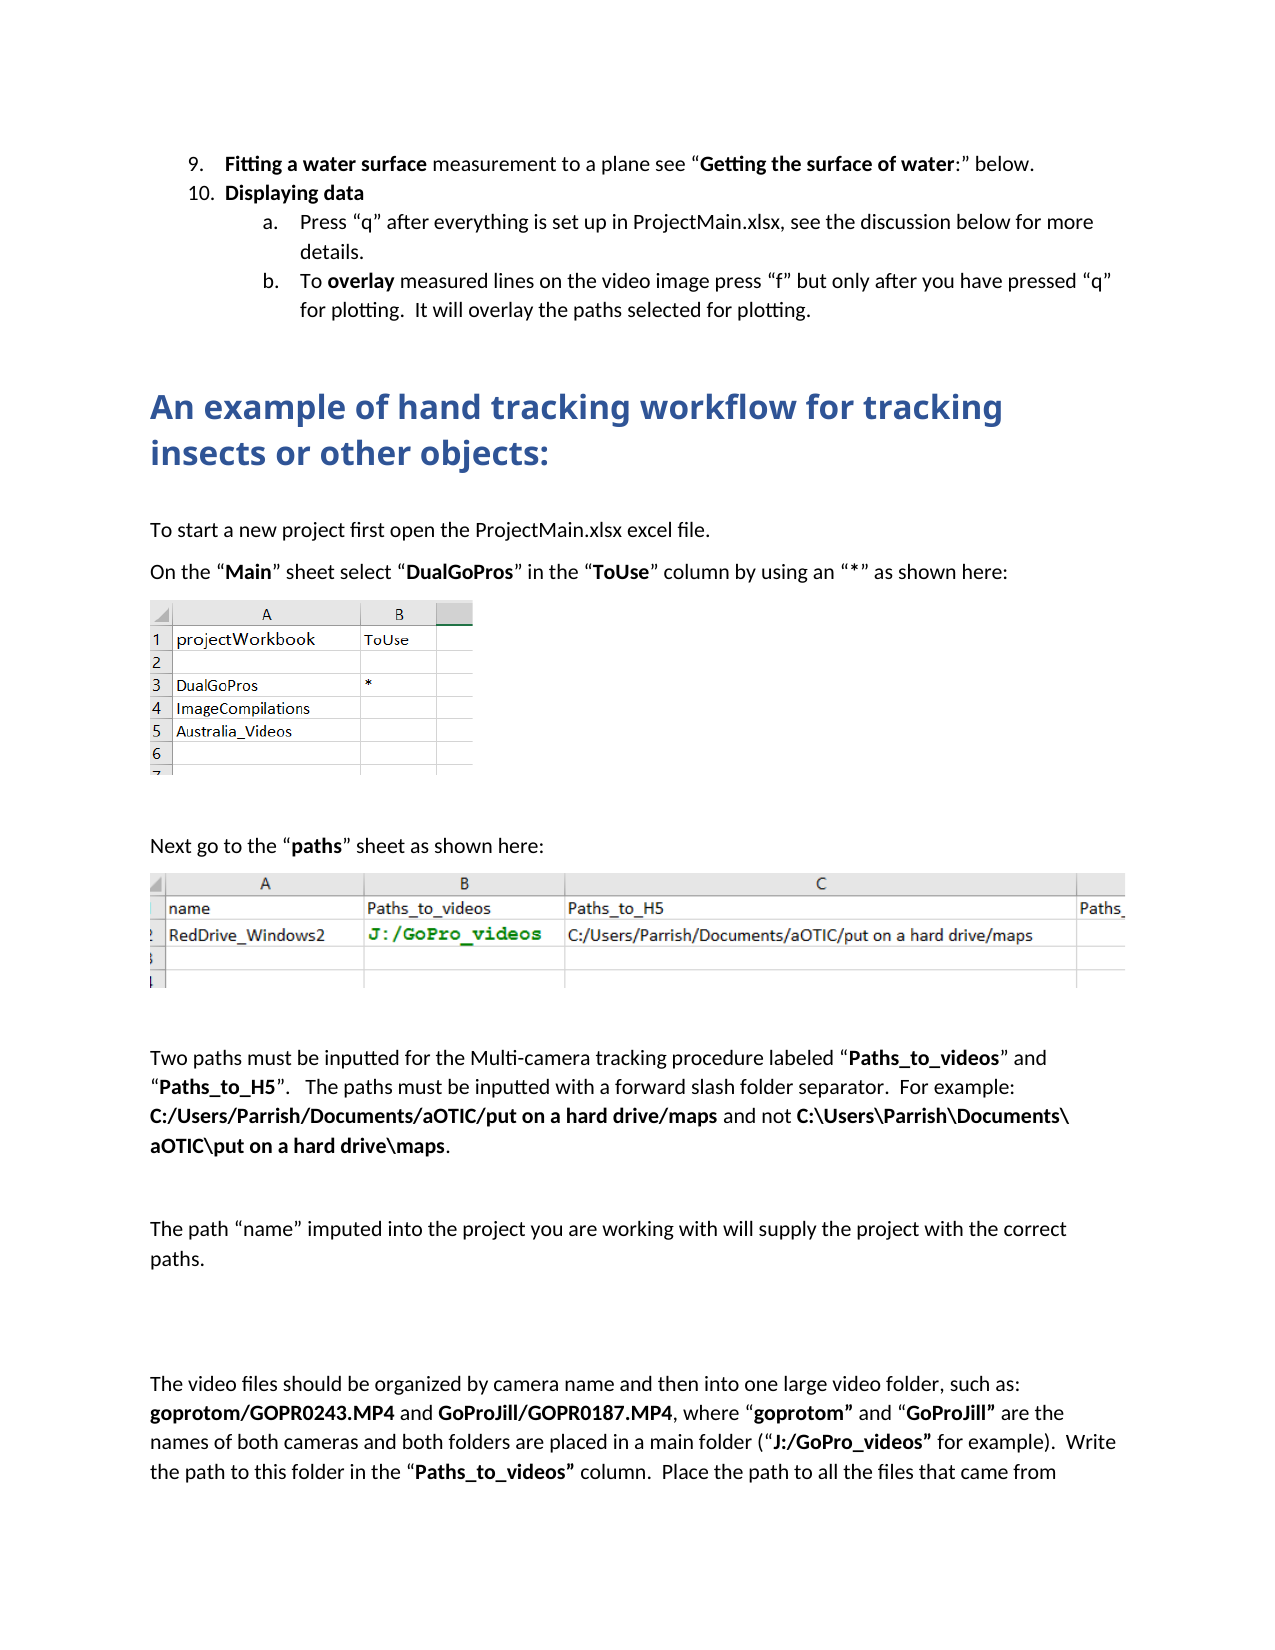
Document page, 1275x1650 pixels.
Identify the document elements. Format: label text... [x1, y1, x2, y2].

list Fitting a water surface measurement to a plane see “Getting the surface of water:” below. [187, 150, 1125, 177]
text On the “Main” sheet select “DualGoPros” in the “ToUse” column by using an “*” as shown here: [150, 558, 1125, 585]
list Press “q” after everything is set up in ProjectMain.xlsx, see the discussion below for more details. [262, 208, 1125, 264]
list Displaying data [187, 179, 1125, 206]
subtitle An example of hand tracking workflow for tracking insects or other objects: [150, 384, 1125, 475]
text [150, 1370, 1125, 1484]
text Next go to the “paths” sheet as shown here: [150, 832, 1125, 858]
text The path “name” imputed into the project you are working with will supply the project with the correct paths. [150, 1215, 1125, 1271]
picture [150, 600, 473, 775]
text Two paths must be inputted for the Multi-camera tracking procedure labeled “Paths_to_videos” and “Paths_to_H5”. The paths must be inputted with a forward slash folder separator. For example: C:/Users/Parrish/Documents/aOTIC/put on a hard drive/maps and not C:\Users\Parrish\Documents\aOTIC\put on a hard drive\maps. [150, 1044, 1125, 1158]
list To overlay measured lines on the video image press “f” but only after you have pressed “q” for plotting. It will overlay the paths selected for plotting. [262, 267, 1125, 323]
text To start a new project first open the ProjectMain.xlsx excel file. [150, 517, 1125, 543]
picture [150, 873, 1125, 988]
